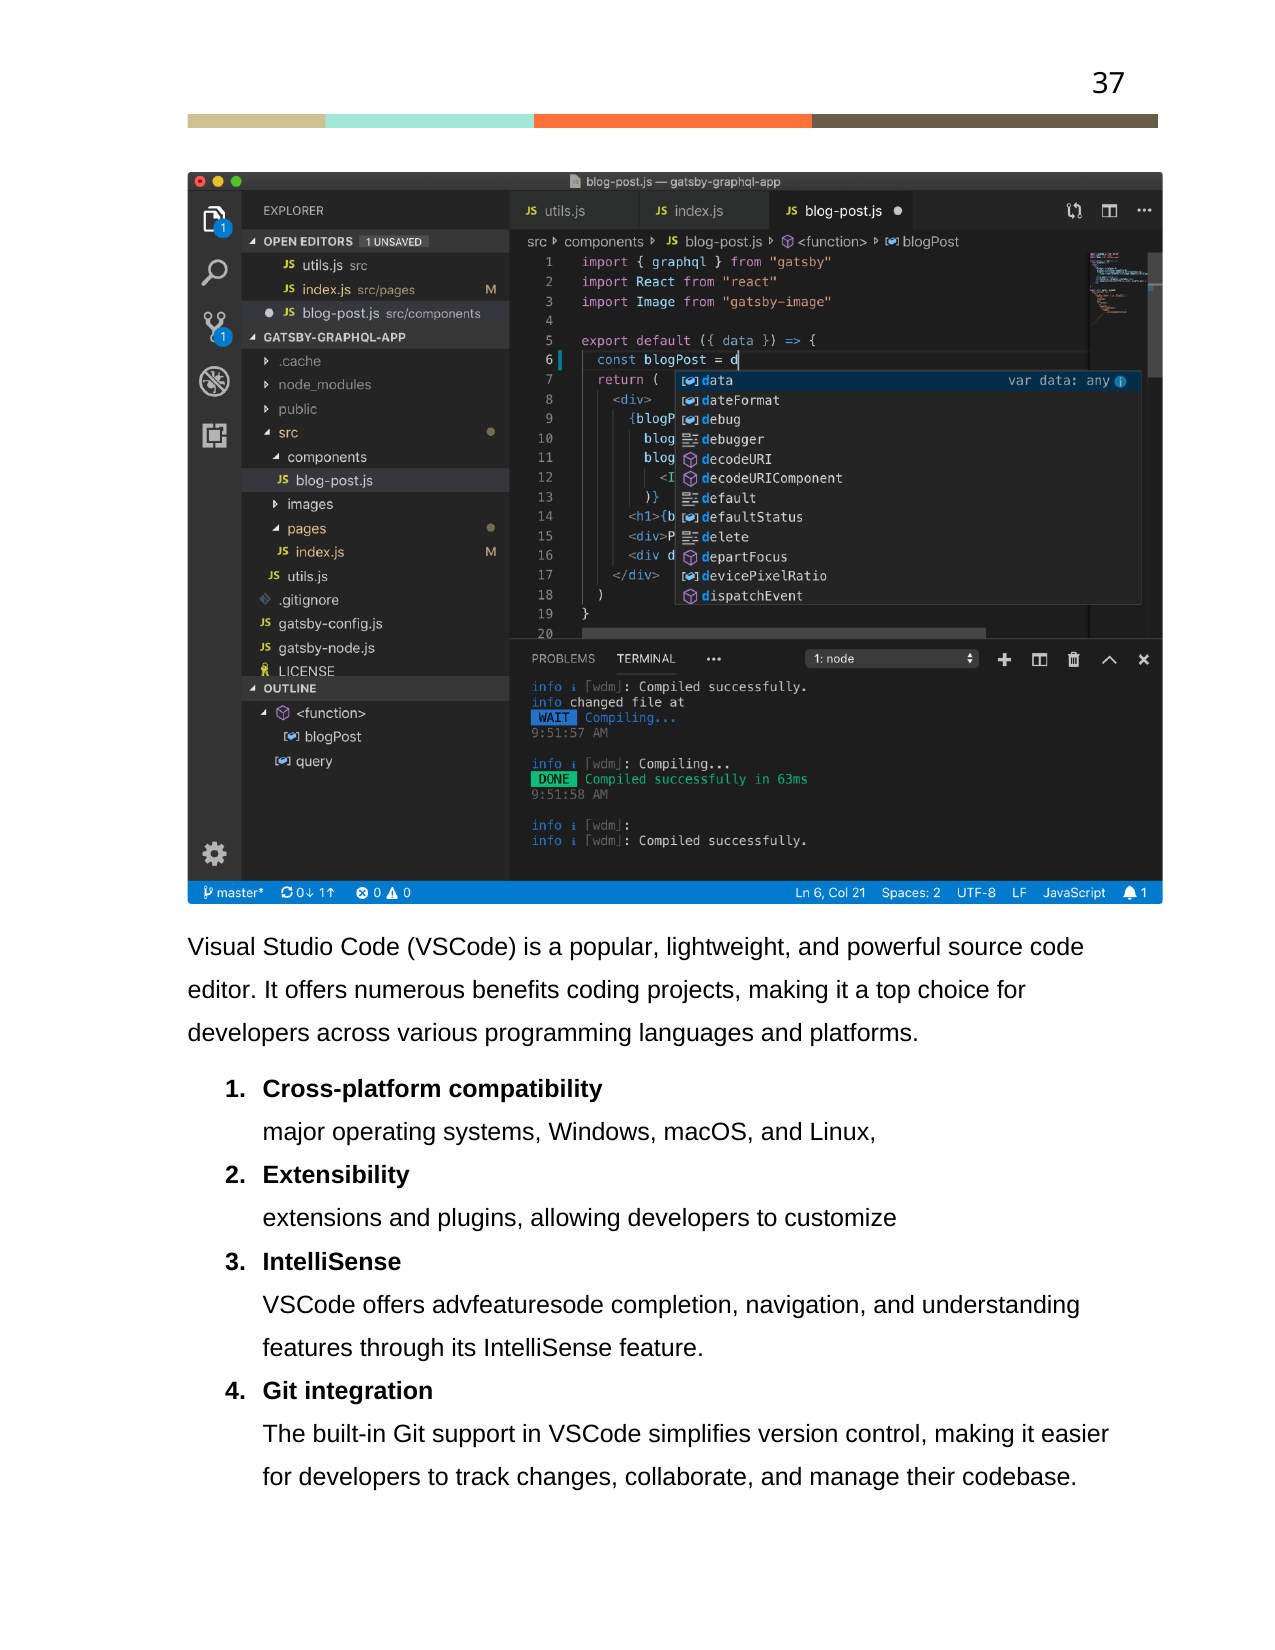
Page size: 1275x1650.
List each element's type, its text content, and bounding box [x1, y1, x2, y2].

list major operating systems, Windows, macOS, and Linux, [262, 1117, 1125, 1146]
list Extensibility [225, 1160, 1125, 1189]
picture [187, 114, 1158, 128]
text Visual Studio Code (VSCode) is a popular, lightweight, and powerful source code editor. It offers numerous benefits coding projects, making it a top choice for developers across various programming languages and platforms. [187, 932, 1125, 1047]
picture [187, 172, 1163, 904]
list Git integration [225, 1376, 1125, 1405]
list extensions and plugins, allowing developers to customize [262, 1203, 1125, 1232]
list VSCode offers advfeaturesode completion, navigation, and understanding features through its IntelliSense feature. [262, 1290, 1125, 1362]
list IntelliSense [225, 1247, 1125, 1275]
list Cross-platform compatibility [225, 1074, 1125, 1103]
list The built-in Git support in VSCode simplifies version control, making it easier for developers to track changes, collaborate, and manage their codebase. [262, 1419, 1125, 1491]
